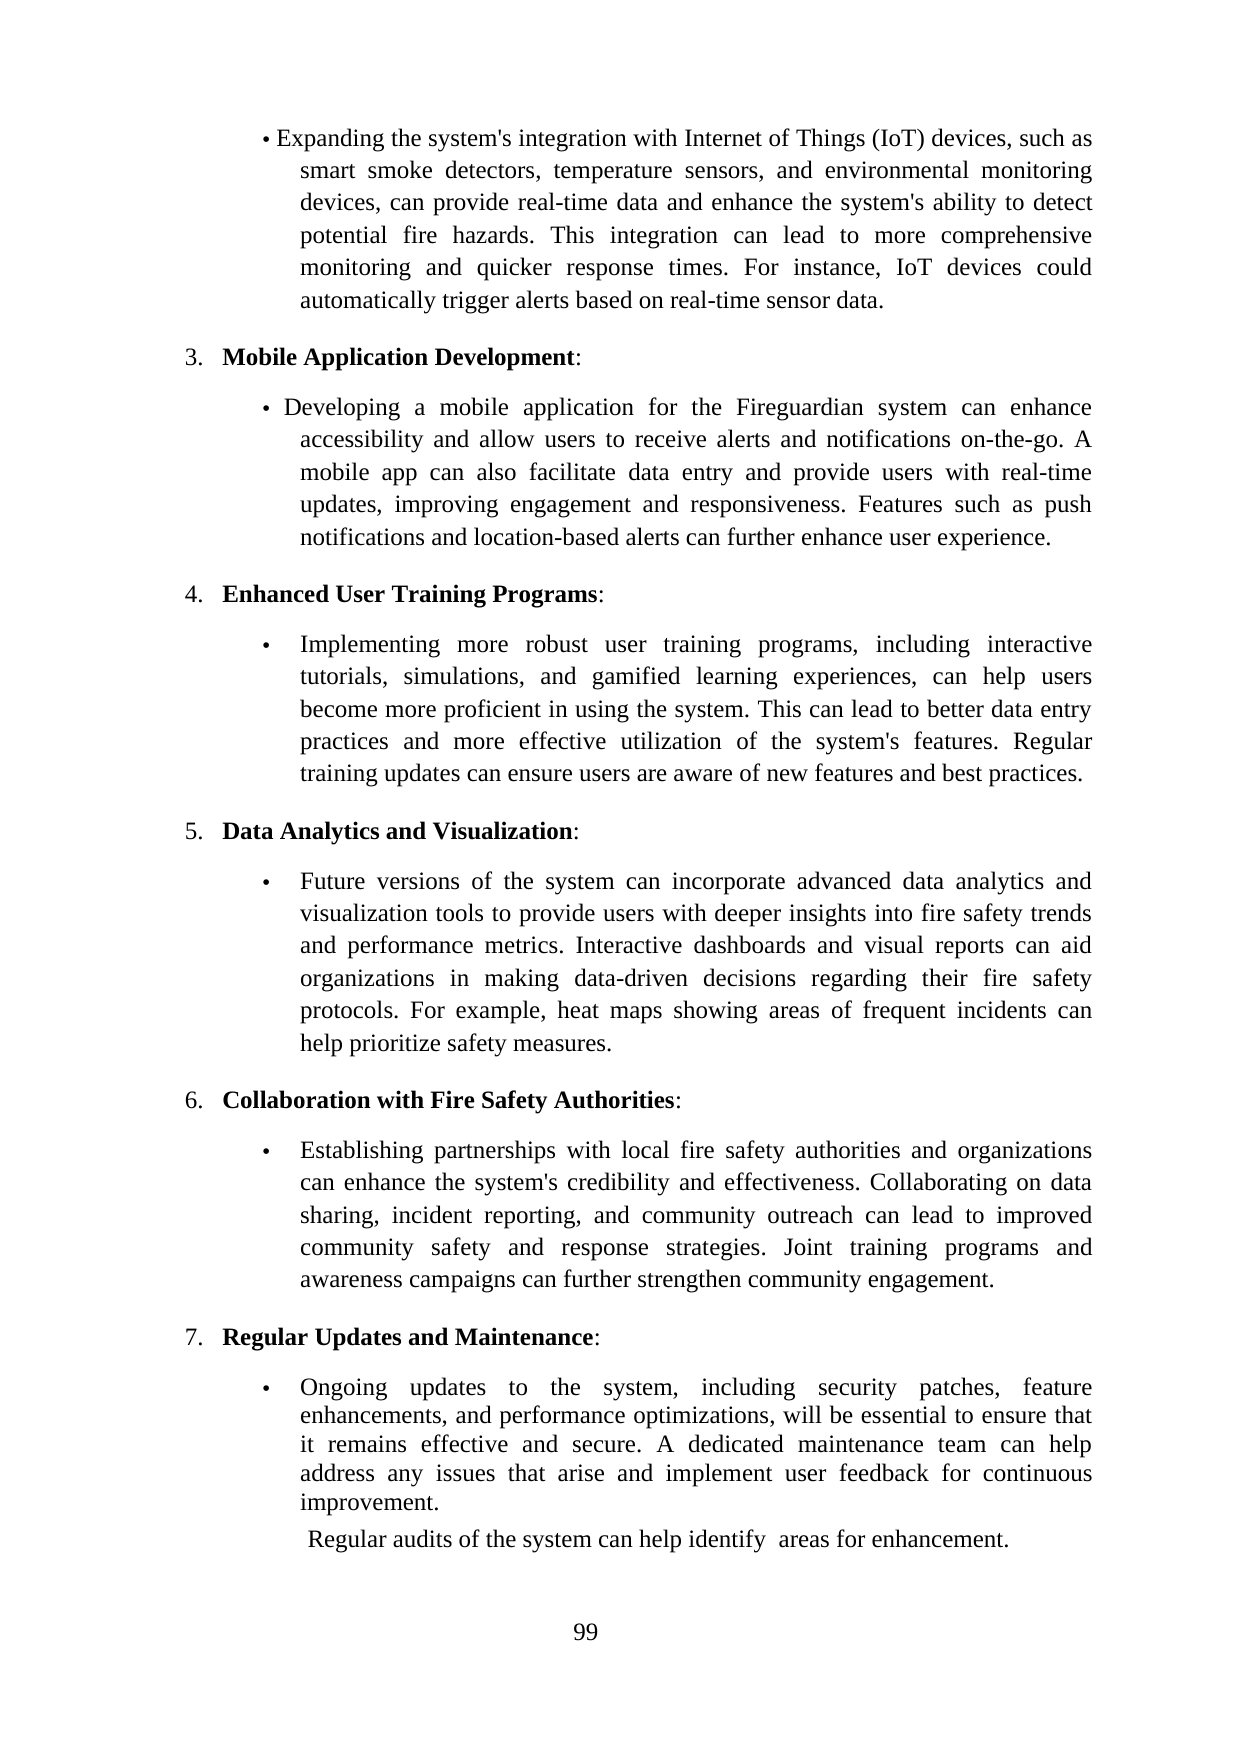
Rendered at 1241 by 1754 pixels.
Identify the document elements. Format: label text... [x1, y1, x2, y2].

text • Expanding the system's integration with Internet of Things (IoT) devices, such as smart smoke detectors, temperature sensors, and environmental monitoring devices, can provide real-time data and enhance the system's ability to detect potential fire hazards. This integration can lead to more comprehensive monitoring and quicker response times. For instance, IoT devices could automatically trigger alerts based on real-time sensor data. [262, 123, 1093, 313]
text • Developing a mobile application for the Fireguardian system can enhance accessibility and allow users to receive alerts and notifications on-the-go. A mobile app can also facilitate data entry and provide users with real-time updates, improving engagement and responsiveness. Features such as push notifications and location-based alerts can further enhance user experience. [262, 392, 1093, 550]
list Future versions of the system can incorporate advanced data analytics and visualization tools to provide users with deeper insights into fire safety trends and performance metrics. Interactive dashboards and visual reports can aid organizations in making data-driven decisions regarding their fire safety protocols. For example, heat maps showing areas of frequent incidents can help prioritize safety measures. [262, 866, 1093, 1056]
list Regular Updates and Maintenance: [184, 1322, 1184, 1351]
list Enhanced User Training Programs: [184, 579, 1184, 608]
list Implementing more robust user training programs, including interactive tutorials, simulations, and gamified learning experiences, can help users become more proficient in using the system. This can lead to better data entry practices and more effective utilization of the system's features. Regular training updates can ensure users are aware of new features and best practices. [262, 629, 1093, 787]
list Collaboration with Fire Safety Authorities: [184, 1085, 1184, 1114]
text Regular audits of the system can help identify areas for enhancement. [301, 1524, 1093, 1552]
list Data Analytics and Visualization: [184, 816, 1184, 844]
list Mobile Application Development: [184, 342, 1184, 371]
list Establishing partnerships with local fire safety authorities and organizations can enhance the system's credibility and effectiveness. Collaborating on data sharing, incident reporting, and community outreach can lead to improved community safety and response strategies. Joint training programs and awareness campaigns can further strengthen community engagement. [262, 1135, 1093, 1293]
list Ongoing updates to the system, including security patches, feature enhancements, and performance optimizations, will be essential to ensure that it remains effective and secure. A dedicated maintenance team can help address any issues that arise and implement user feedback for continuous improvement. [262, 1372, 1093, 1516]
